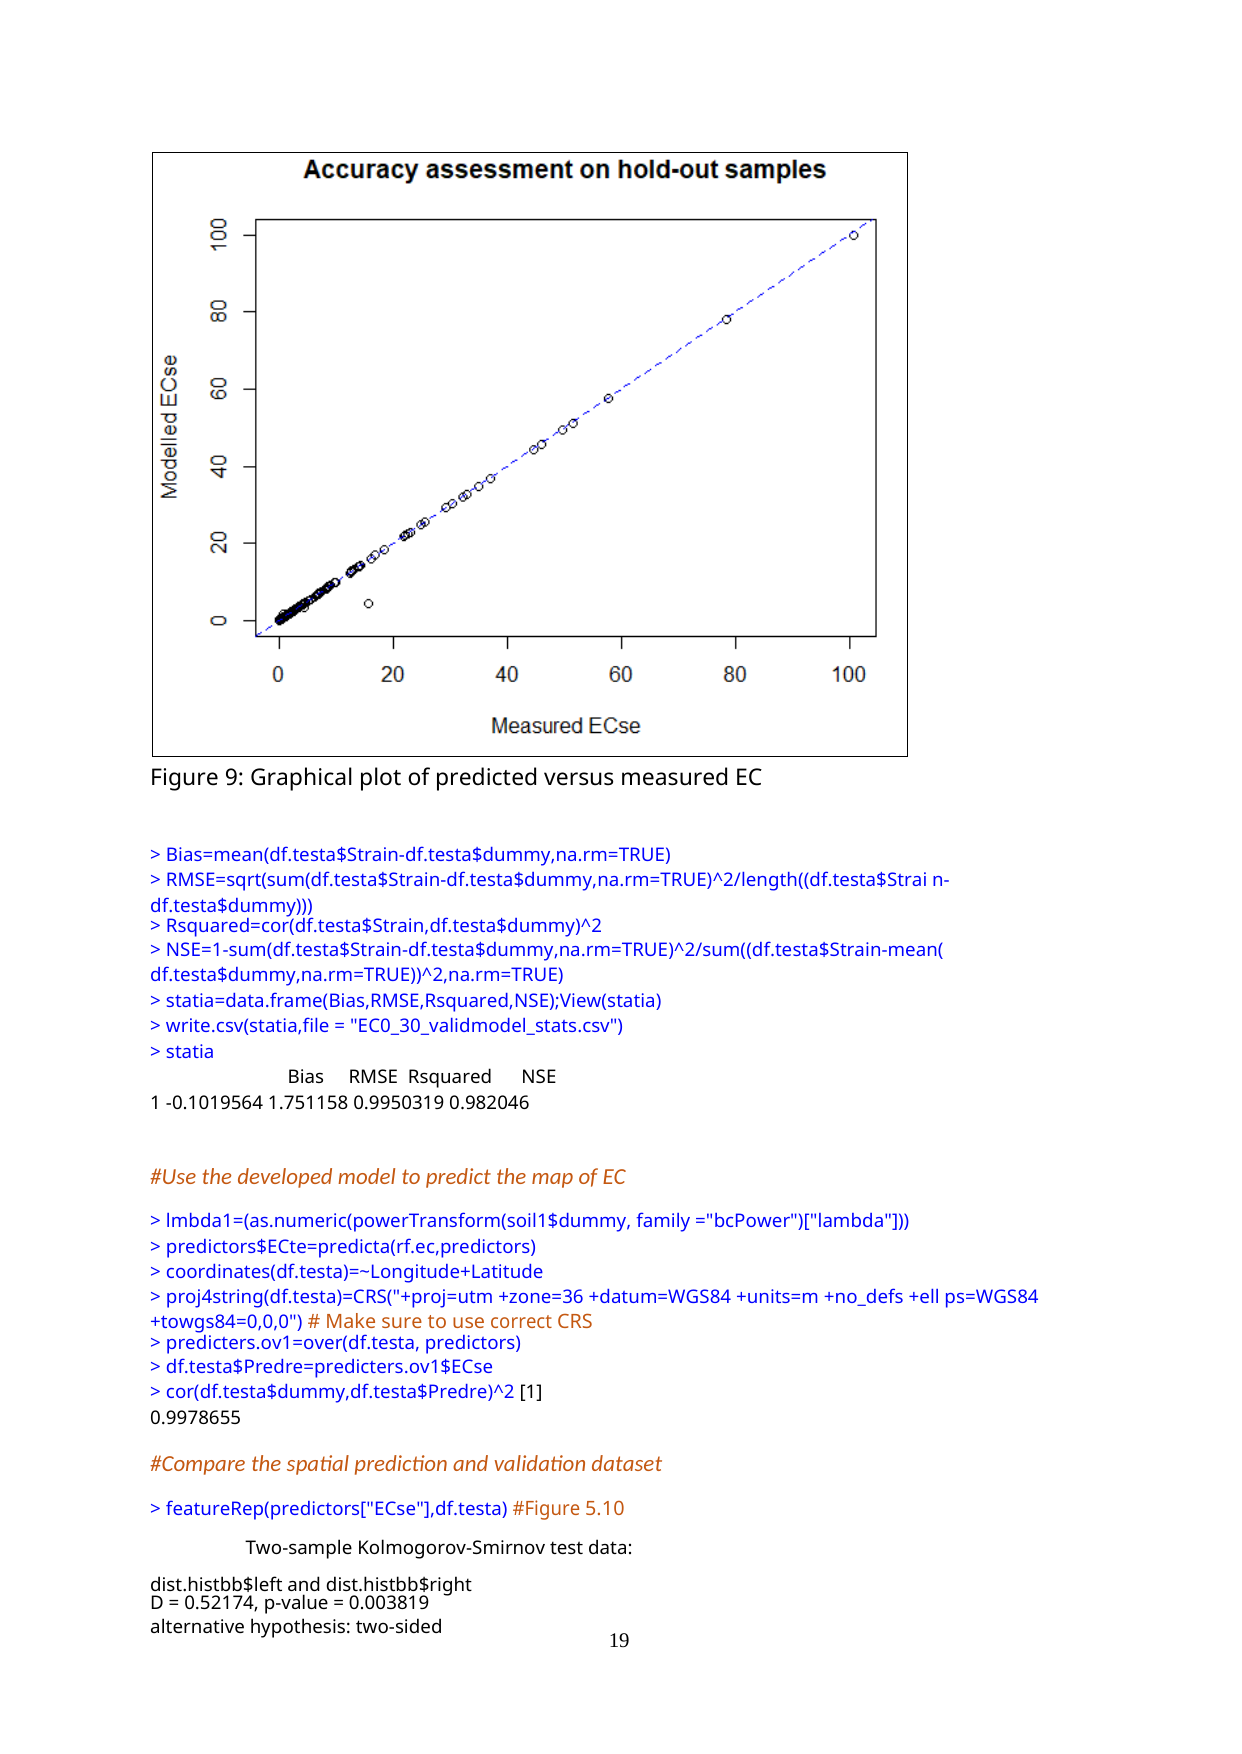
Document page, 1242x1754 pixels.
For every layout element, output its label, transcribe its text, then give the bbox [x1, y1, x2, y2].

text > NSE=1-sum(df.testa$Strain-df.testa$dummy,na.rm=TRUE)^2/sum((df.testa$Strain-mean( [150, 936, 1100, 962]
picture [153, 153, 907, 756]
text #Use the developed model to predict the map of EC [150, 1162, 1100, 1190]
text > df.testa$Predre=predicters.ov1$ECse [150, 1353, 1100, 1379]
text > predictors$ECte=predicta(rf.ec,predictors) [150, 1233, 1100, 1258]
text > featureRep(predictors["ECse"],df.testa) #Figure 5.10 [150, 1494, 1100, 1521]
text Figure 9: Graphical plot of predicted versus measured EC [150, 761, 1100, 792]
text > Rsquared=cor(df.testa$Strain,df.testa$dummy)^2 [150, 917, 1100, 936]
text > Bias=mean(df.testa$Strain-df.testa$dummy,na.rm=TRUE) [150, 841, 1100, 866]
text #Compare the spatial prediction and validation dataset [150, 1449, 1100, 1477]
text df.testa$dummy,na.rm=TRUE))^2,na.rm=TRUE) [150, 962, 1100, 987]
text Two-sample Kolmogorov-Smirnov test data: dist.histbb$left and dist.histbb$right [150, 1524, 662, 1599]
text > coordinates(df.testa)=~Longitude+Latitude [150, 1258, 1100, 1284]
text D = 0.52174, p-value = 0.003819 [266, 1599, 1100, 1614]
text 1 -0.1019564 1.751158 0.9950319 0.982046 [150, 1089, 1100, 1115]
text Bias RMSE Rsquared NSE [237, 1064, 607, 1089]
text > RMSE=sqrt(sum(df.testa$Strain-df.testa$dummy,na.rm=TRUE)^2/length((df.testa$Strai n-df.testa$dummy))) [150, 866, 1092, 917]
text > predicters.ov1=over(df.testa, predictors) [150, 1334, 1100, 1353]
text alternative hypothesis: two-sided [150, 1614, 1100, 1639]
text > write.csv(statia,file = "EC0_30_validmodel_stats.csv") [150, 1013, 1100, 1038]
text > statia [150, 1038, 1100, 1064]
text > lmbda1=(as.numeric(powerTransform(soil1$dummy, family ="bcPower")["lambda"])) [150, 1207, 1100, 1233]
text > proj4string(df.testa)=CRS("+proj=utm +zone=36 +datum=WGS84 +units=m +no_defs +ell ps=WGS84 +towgs84=0,0,0") # Make sure to use correct CRS [150, 1285, 1092, 1334]
text > statia=data.frame(Bias,RMSE,Rsquared,NSE);View(statia) [150, 987, 1100, 1013]
text > cor(df.testa$dummy,df.testa$Predre)^2 [1] 0.9978655 [150, 1379, 594, 1430]
